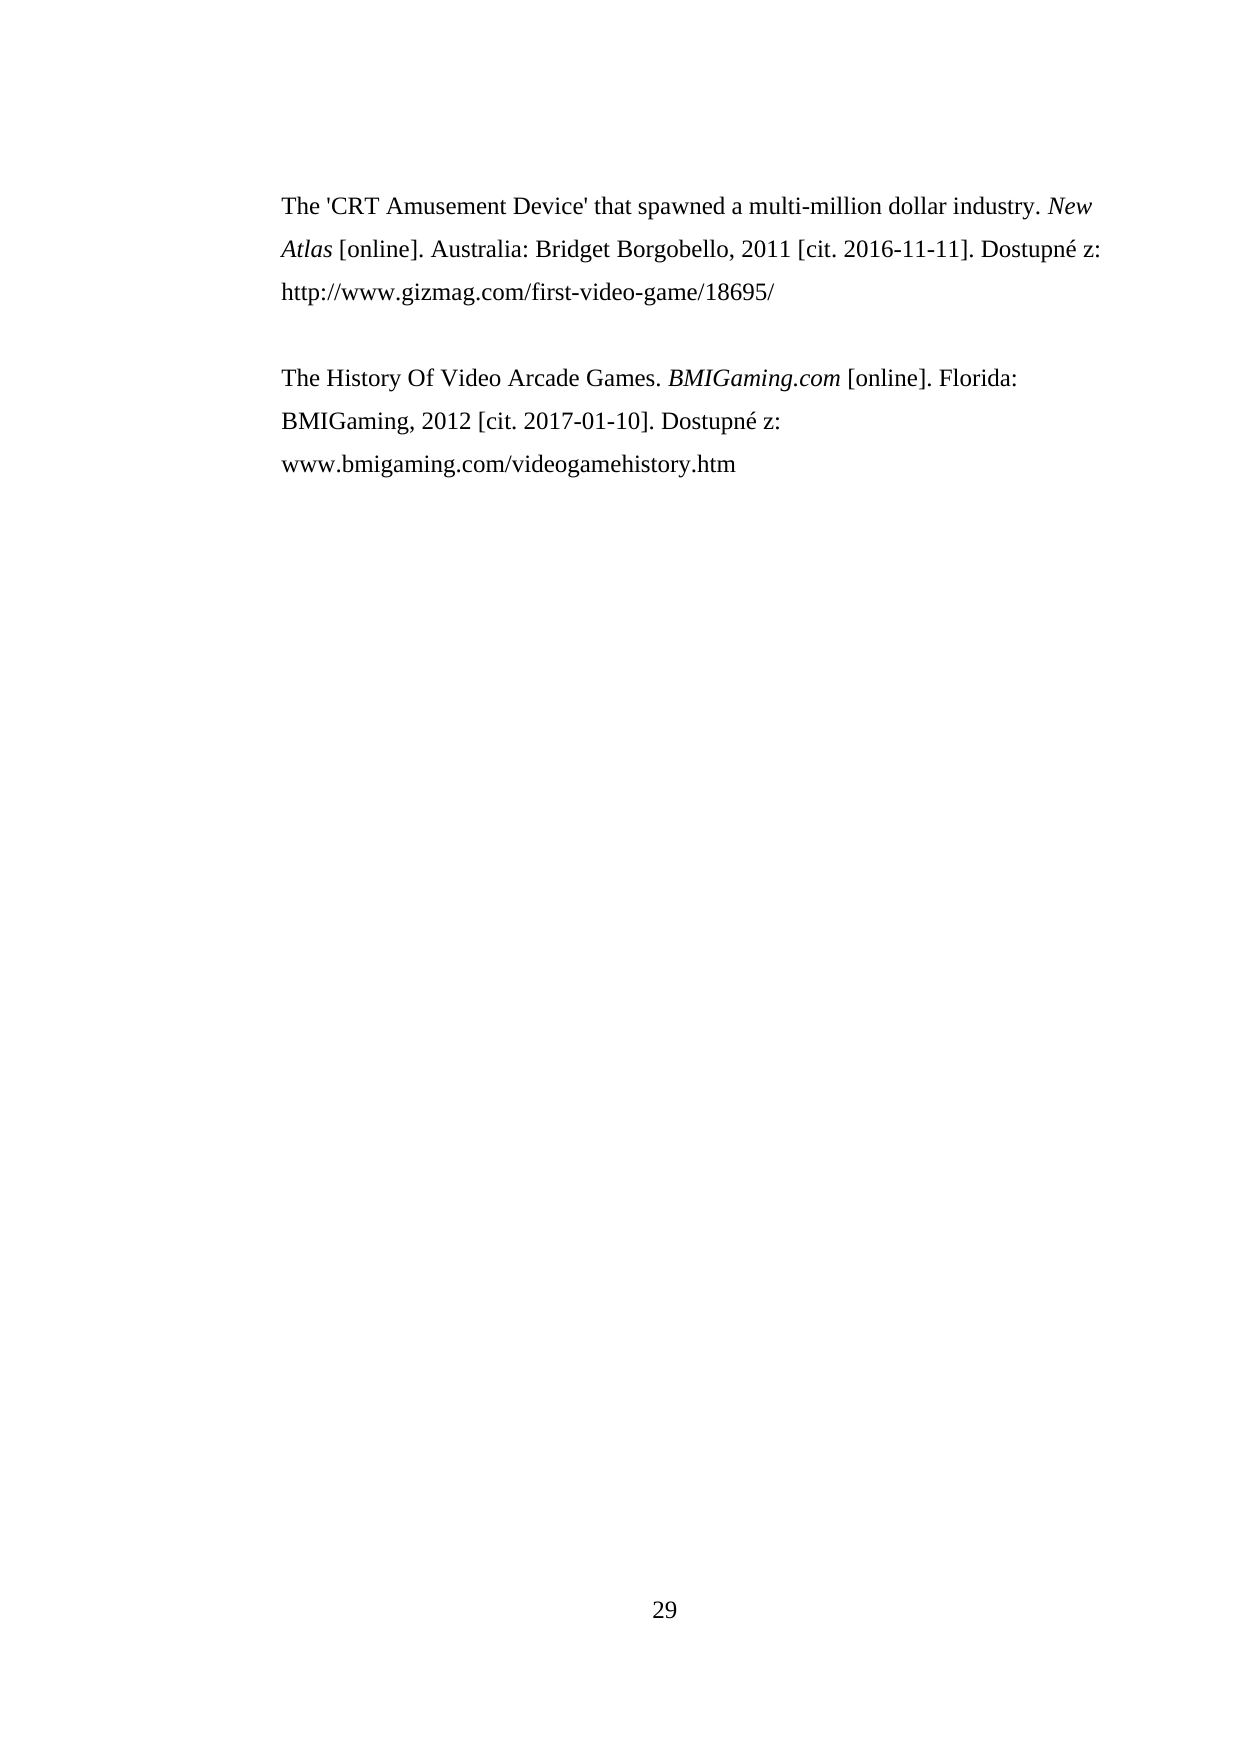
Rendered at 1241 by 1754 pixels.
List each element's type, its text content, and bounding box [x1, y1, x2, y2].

list The History Of Video Arcade Games. BMIGaming.com [online]. Florida: BMIGaming, 2012 [cit. 2017-01-10]. Dostupné z: www.bmigaming.com/videogamehistory.htm [281, 363, 1122, 478]
list The 'CRT Amusement Device' that spawned a multi-million dollar industry. New Atlas [online]. Australia: Bridget Borgobello, 2011 [cit. 2016-11-11]. Dostupné z: http://www.gizmag.com/first-video-game/18695/ [281, 191, 1122, 306]
